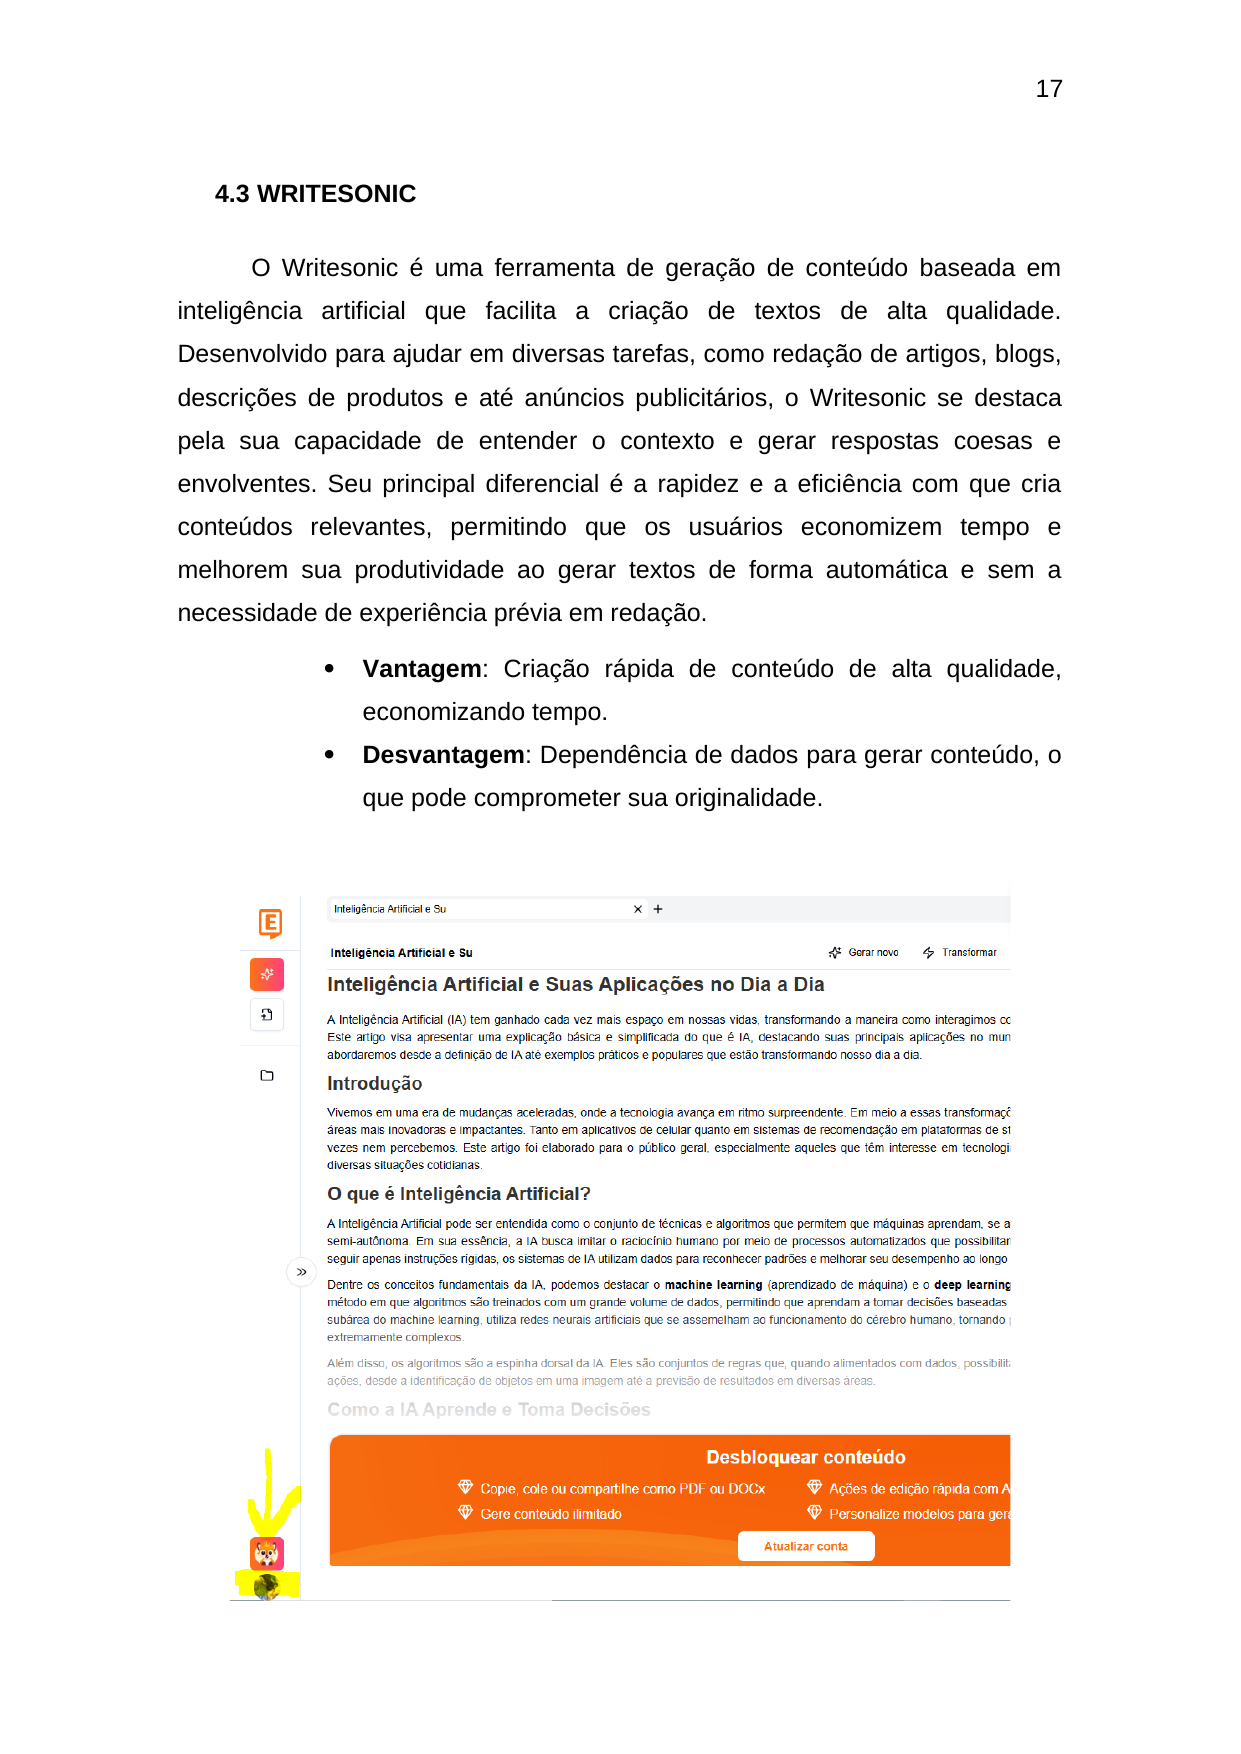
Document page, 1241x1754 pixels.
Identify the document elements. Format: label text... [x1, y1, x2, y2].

list Vantagem: Criação rápida de conteúdo de alta qualidade, economizando tempo. [325, 654, 1063, 726]
text O Writesonic é uma ferramenta de geração de conteúdo baseada em inteligência artificial que facilita a criação de textos de alta qualidade. Desenvolvido para ajudar em diversas tarefas, como redação de artigos, blogs, descrições de produtos e até anúncios publicitários, o Writesonic se destaca pela sua capacidade de entender o contexto e gerar respostas coesas e envolventes. Seu principal diferencial é a rapidez e a eficiência com que cria conteúdos relevantes, permitindo que os usuários economizem tempo e melhorem sua produtividade ao gerar textos de forma automática e sem a necessidade de experiência prévia em redação. [177, 253, 1063, 627]
subtitle WRITESONIC [215, 179, 1063, 208]
list Desvantagem: Dependência de dados para gerar conteúdo, o que pode comprometer sua originalidade. [325, 740, 1063, 812]
